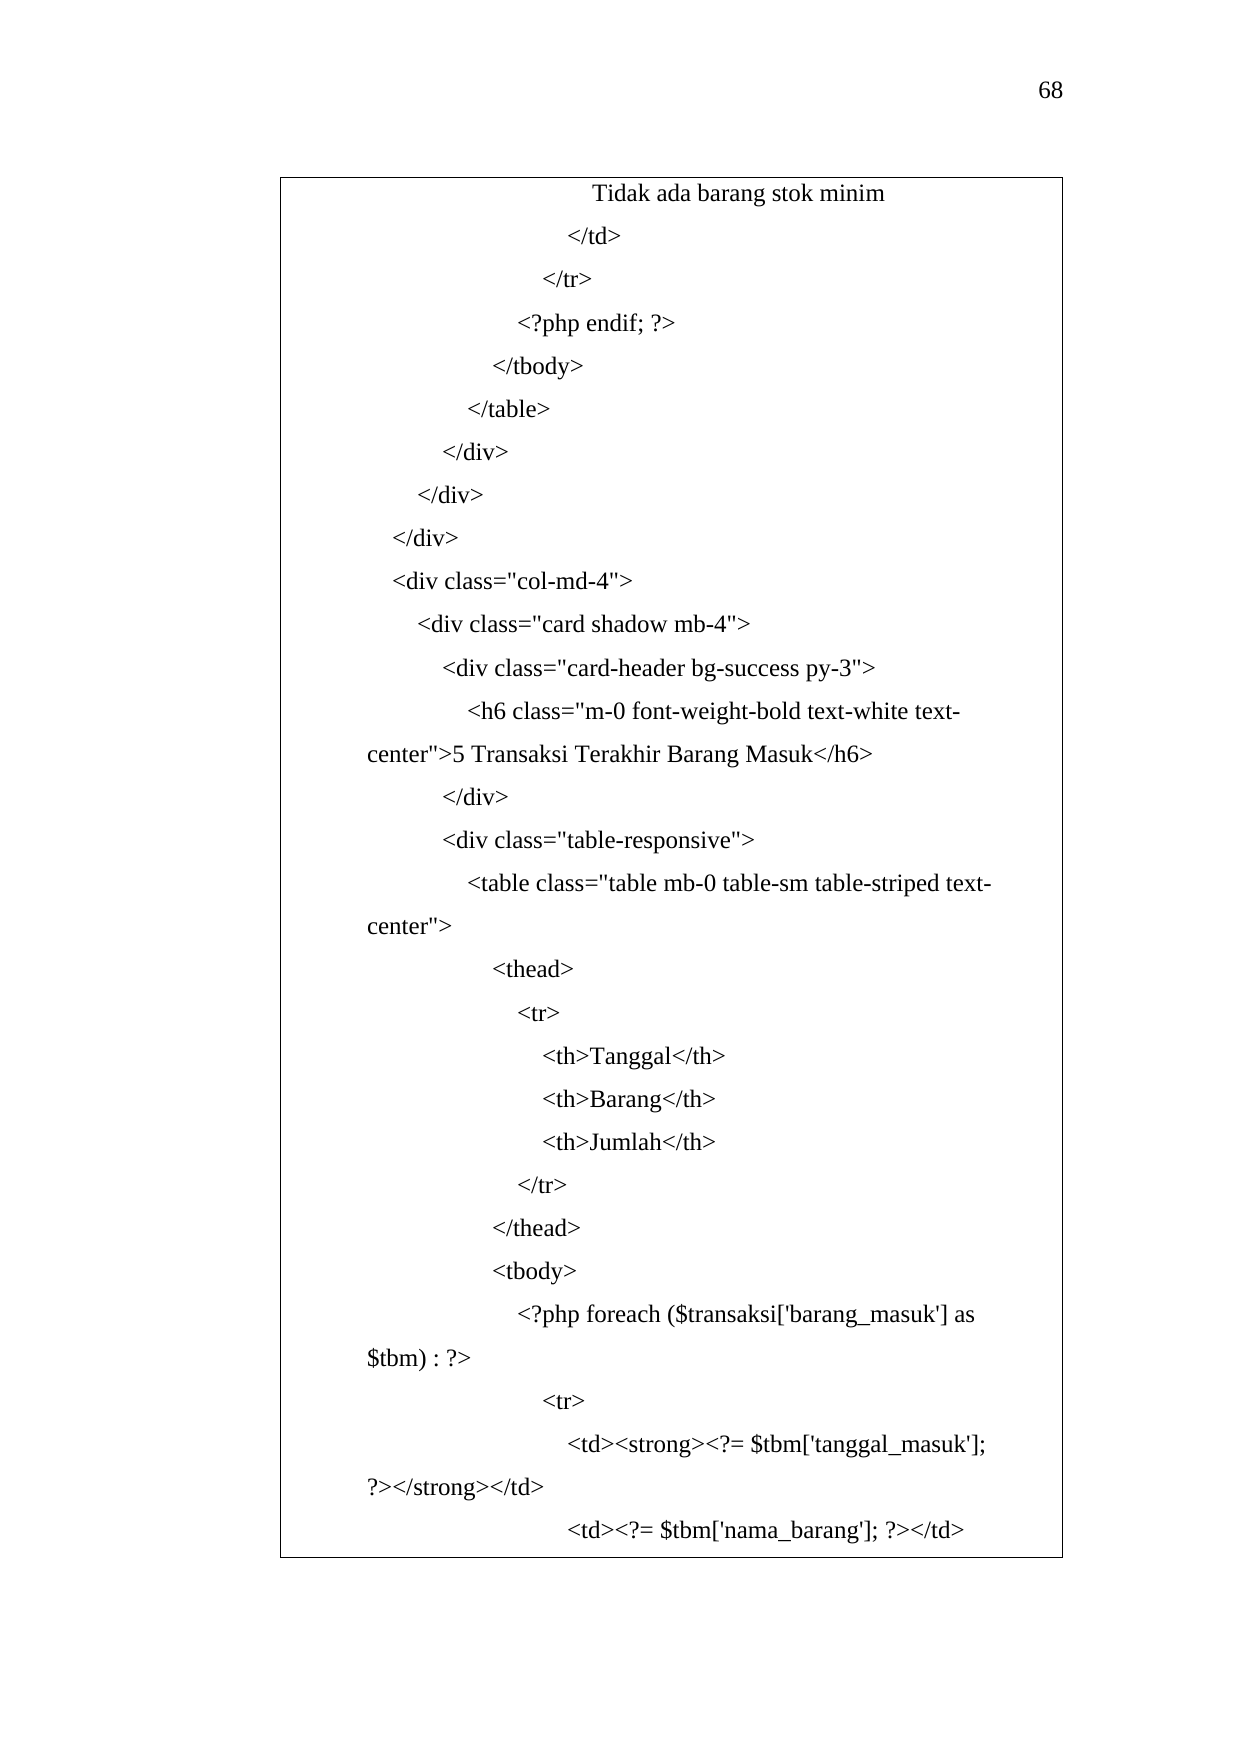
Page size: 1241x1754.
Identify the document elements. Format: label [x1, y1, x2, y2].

table_header [281, 178, 1062, 1557]
